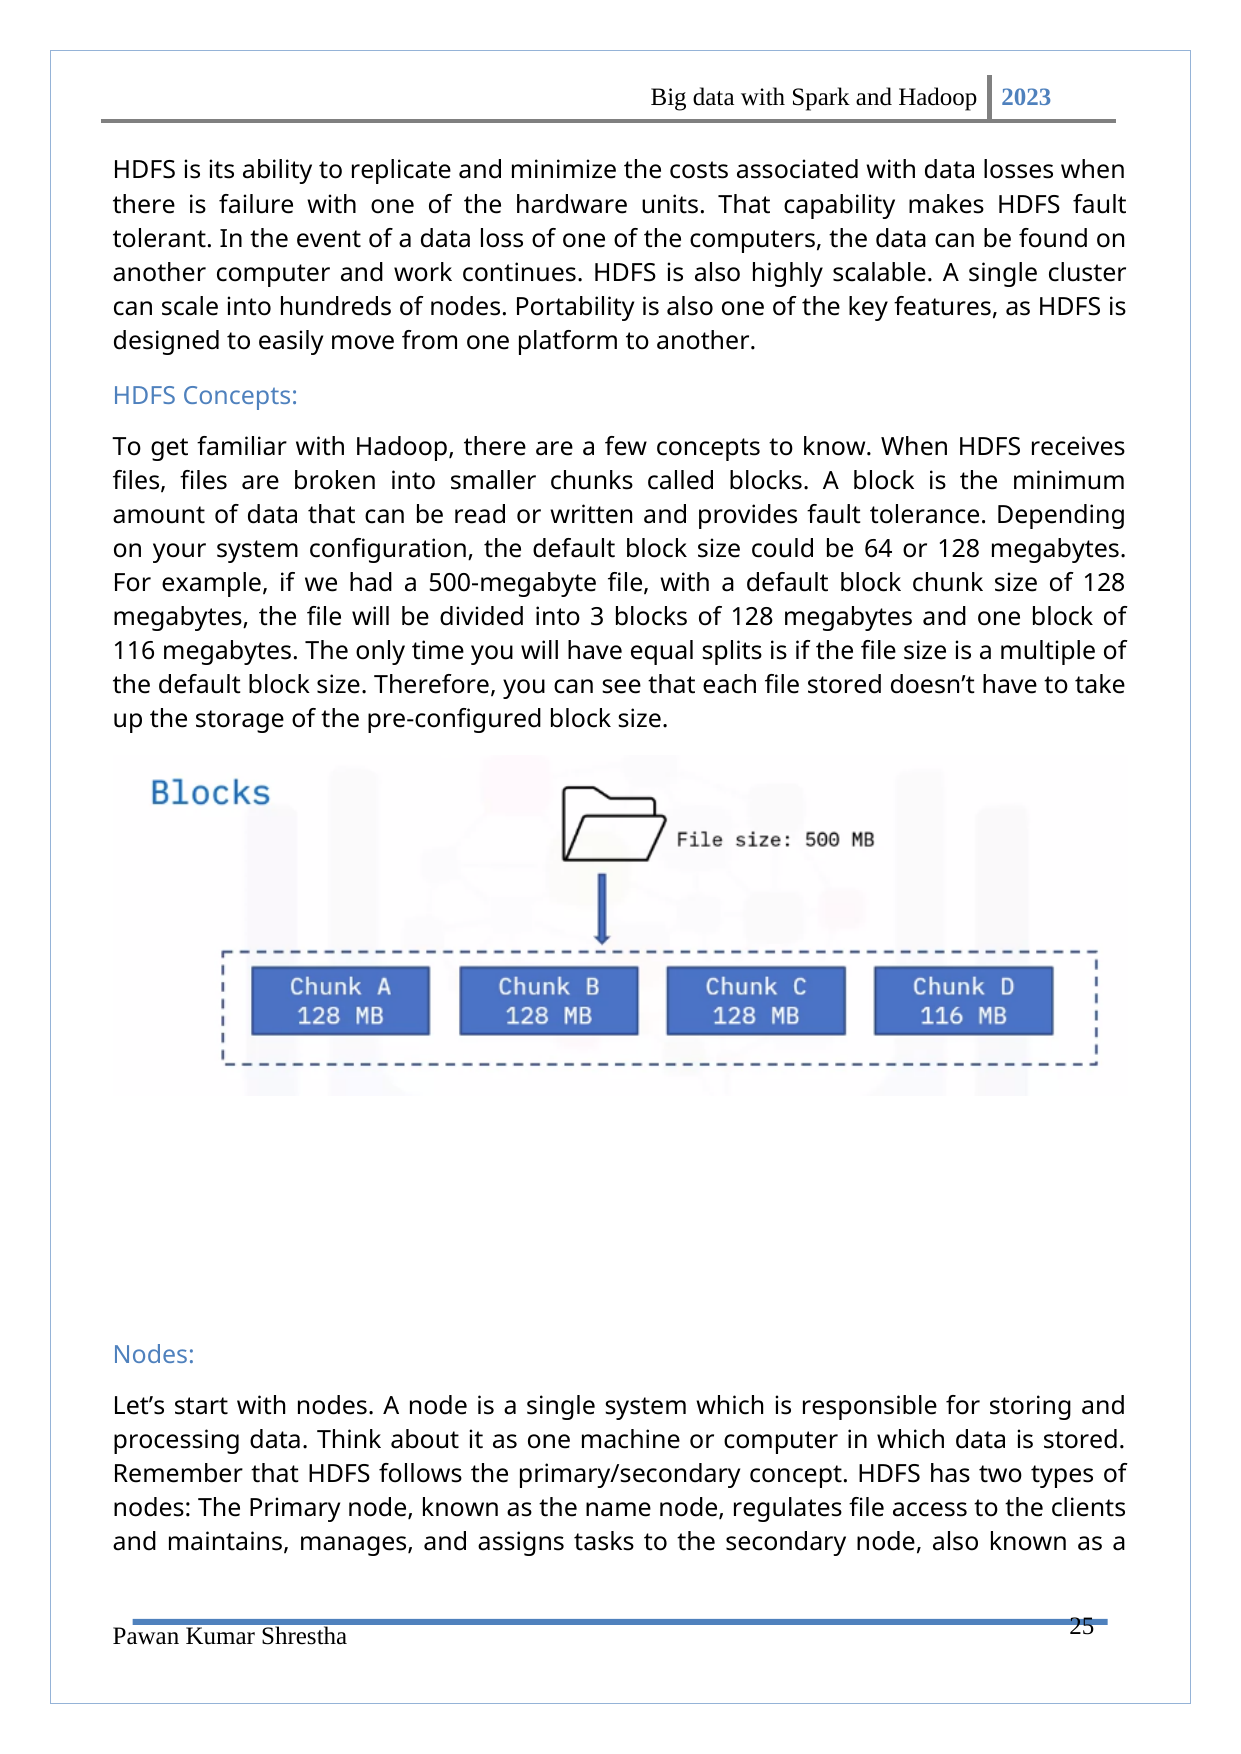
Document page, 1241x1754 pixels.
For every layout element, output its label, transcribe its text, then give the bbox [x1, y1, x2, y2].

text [112, 152, 1128, 357]
subtitle Nodes: [112, 1336, 1128, 1371]
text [112, 1387, 1128, 1558]
picture [112, 755, 1128, 1096]
text To get familiar with Hadoop, there are a few concepts to know. When HDFS receives files, files are broken into smaller chunks called blocks. A block is the minimum amount of data that can be read or written and provides fault tolerance. Depending on your system configuration, the default block size could be 64 or 128 megabytes. For example, if we had a 500-megabyte file, with a default block chunk size of 128 megabytes, the file will be divided into 3 blocks of 128 megabytes and one block of 116 megabytes. The only time you will have equal splits is if the file size is a multiple of the default block size. Therefore, you can see that each file stored doesn’t have to take up the storage of the pre-configured block size. [112, 428, 1128, 735]
subtitle HDFS Concepts: [112, 377, 1128, 411]
